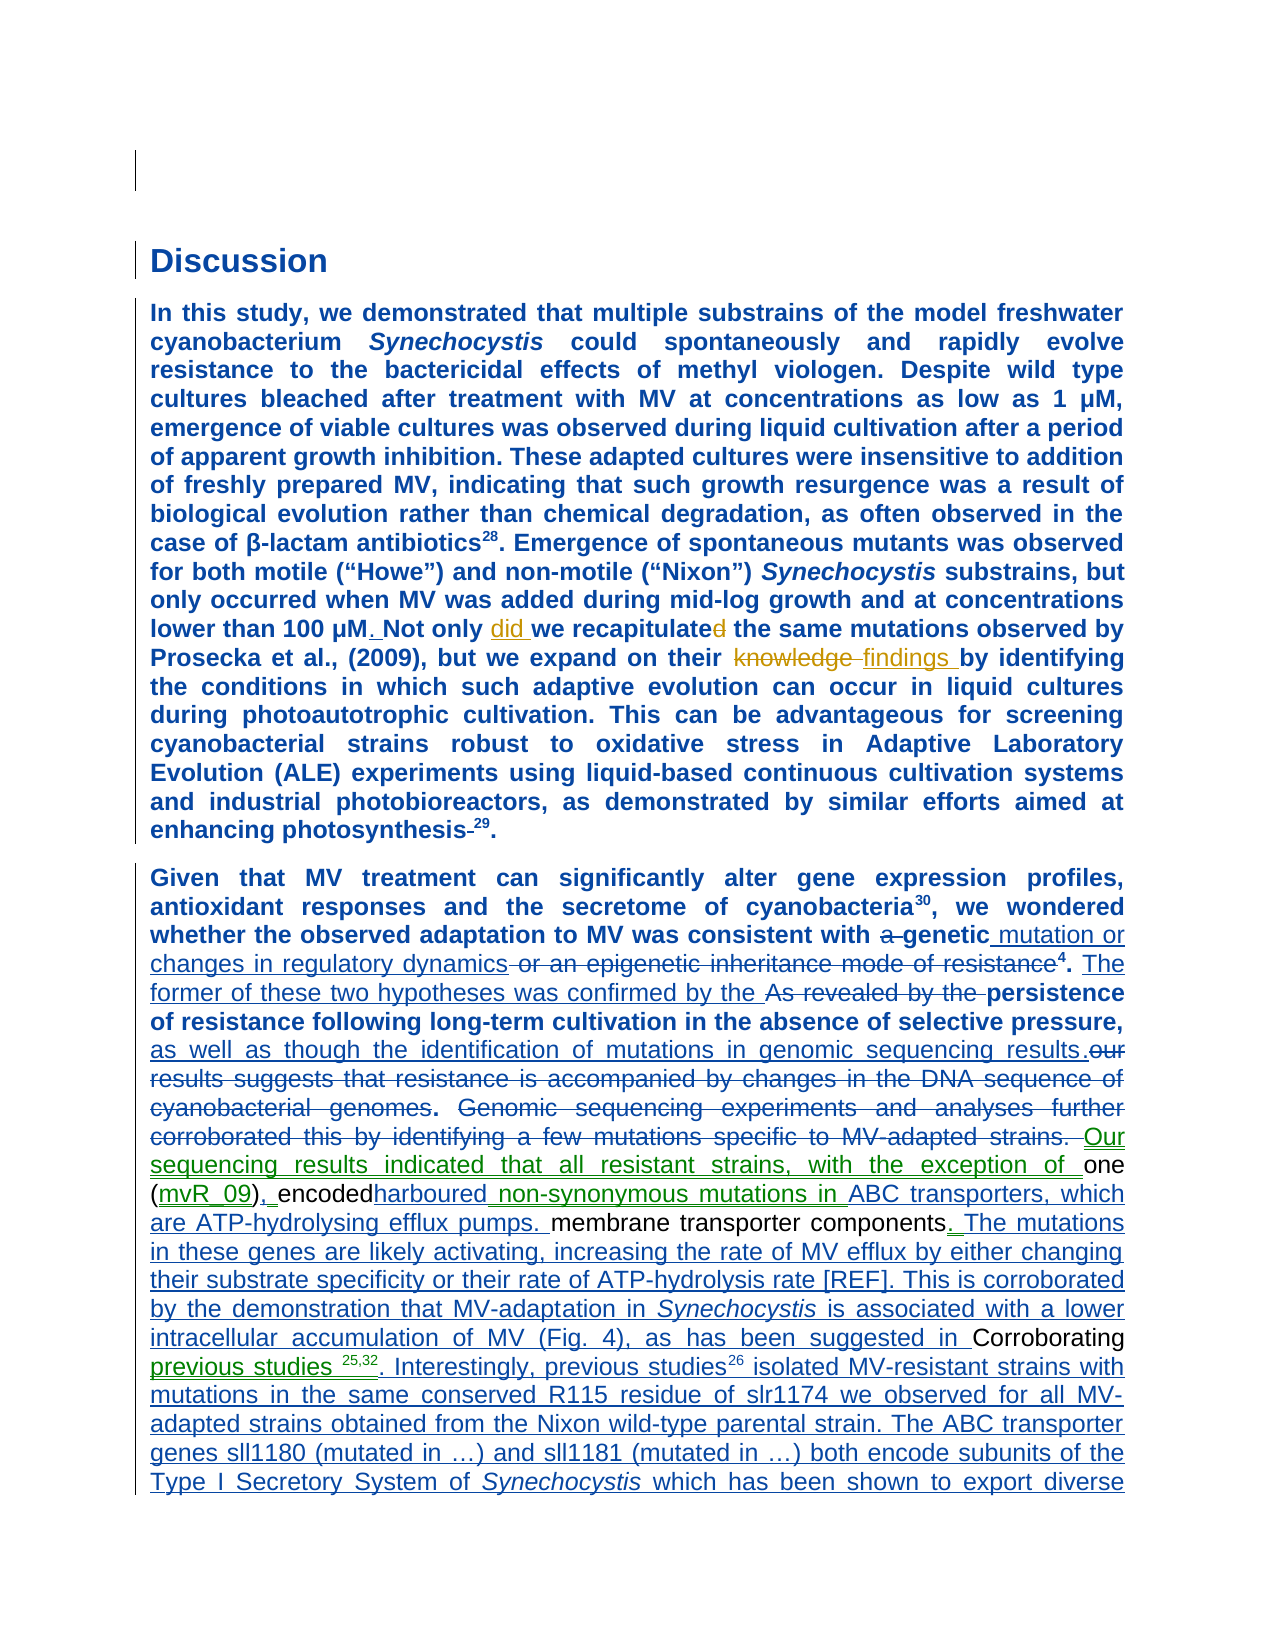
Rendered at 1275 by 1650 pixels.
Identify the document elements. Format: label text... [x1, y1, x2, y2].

text In this study, we demonstrated that multiple substrains of the model freshwater cyanobacterium Synechocystis could spontaneously and rapidly evolve resistance to the bactericidal effects of methyl viologen. Despite wild type cultures bleached after treatment with MV at concentrations as low as 1 μM, emergence of viable cultures was observed during liquid cultivation after a period of apparent growth inhibition. These adapted cultures were insensitive to addition of freshly prepared MV, indicating that such growth resurgence was a result of biological evolution rather than chemical degradation, as often observed in the case of β-lactam antibiotics. Emergence of spontaneous mutants was observed for both motile (“Howe”) and non-motile (“Nixon”) Synechocystis substrains, but only occurred when MV was added during mid-log growth and at concentrations lower than 100 μMNot only we recapitulate the same mutations observed by Prosecka et al., (2009), but we expand on their by identifying the conditions in which such adaptive evolution can occur in liquid cultures during photoautotrophic cultivation. This can be advantageous for screening cyanobacterial strains robust to oxidative stress in Adaptive Laboratory Evolution (ALE) experiments using liquid-based continuous cultivation systems and industrial photobioreactors, as demonstrated by similar efforts aimed at enhancing photosynthesis. [150, 298, 1125, 844]
subtitle Discussion [150, 241, 1125, 279]
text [150, 1464, 1125, 1492]
